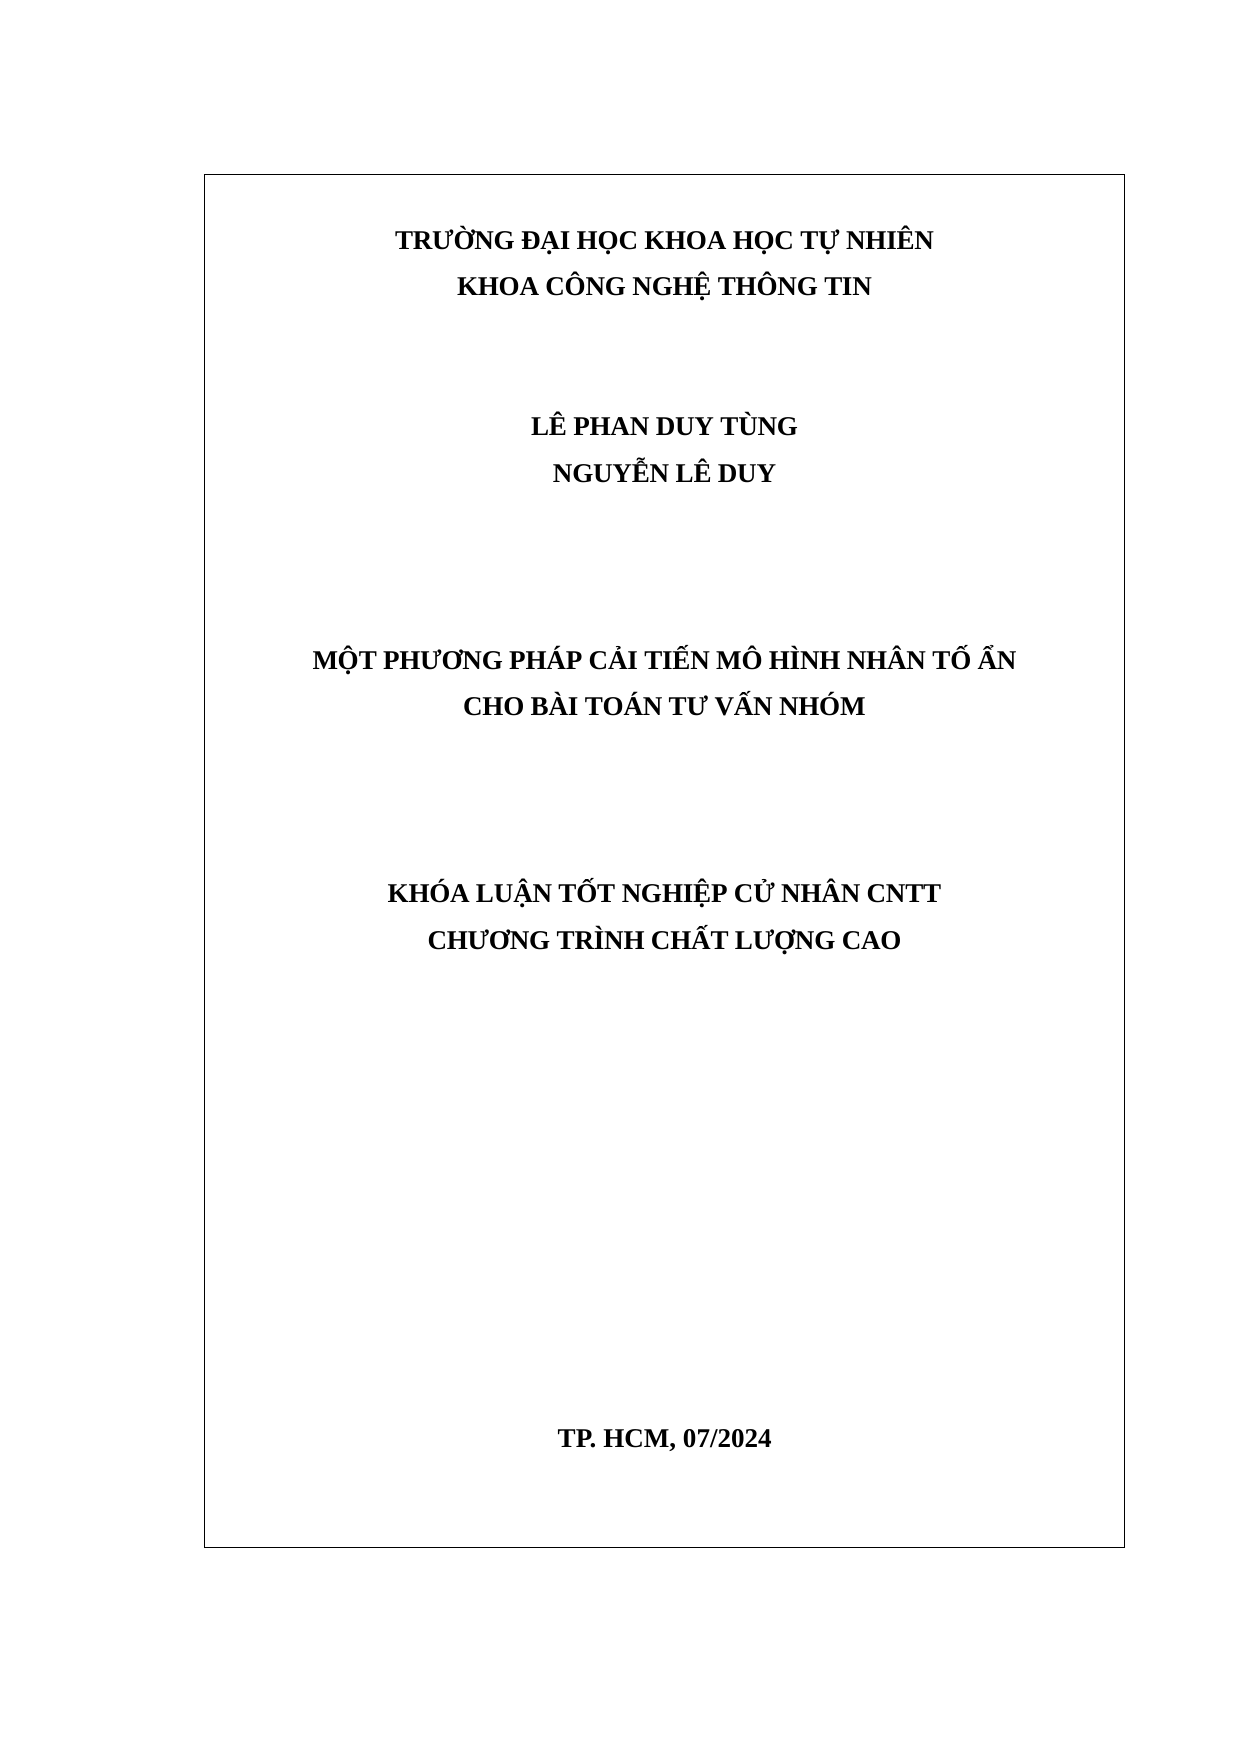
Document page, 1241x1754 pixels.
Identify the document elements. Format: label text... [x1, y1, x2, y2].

text CHƯƠNG TRÌNH CHẤT LƯỢNG CAO [207, 924, 1122, 955]
text MỘT PHƯƠNG PHÁP CẢI TIẾN MÔ HÌNH NHÂN TỐ ẨN [207, 644, 1122, 675]
text KHOA CÔNG NGHỆ THÔNG TIN [207, 271, 1122, 302]
text NGUYỄN LÊ DUY [207, 457, 1122, 488]
text TRƯỜNG ĐẠI HỌC KHOA HỌC TỰ NHIÊN [207, 224, 1122, 255]
text CHO BÀI TOÁN TƯ VẤN NHÓM [207, 691, 1122, 722]
text TP. HCM, 07/2024 [207, 1422, 1122, 1453]
text LÊ PHAN DUY TÙNG [207, 411, 1122, 442]
text KHÓA LUẬN TỐT NGHIỆP CỬ NHÂN CNTT [207, 877, 1122, 908]
